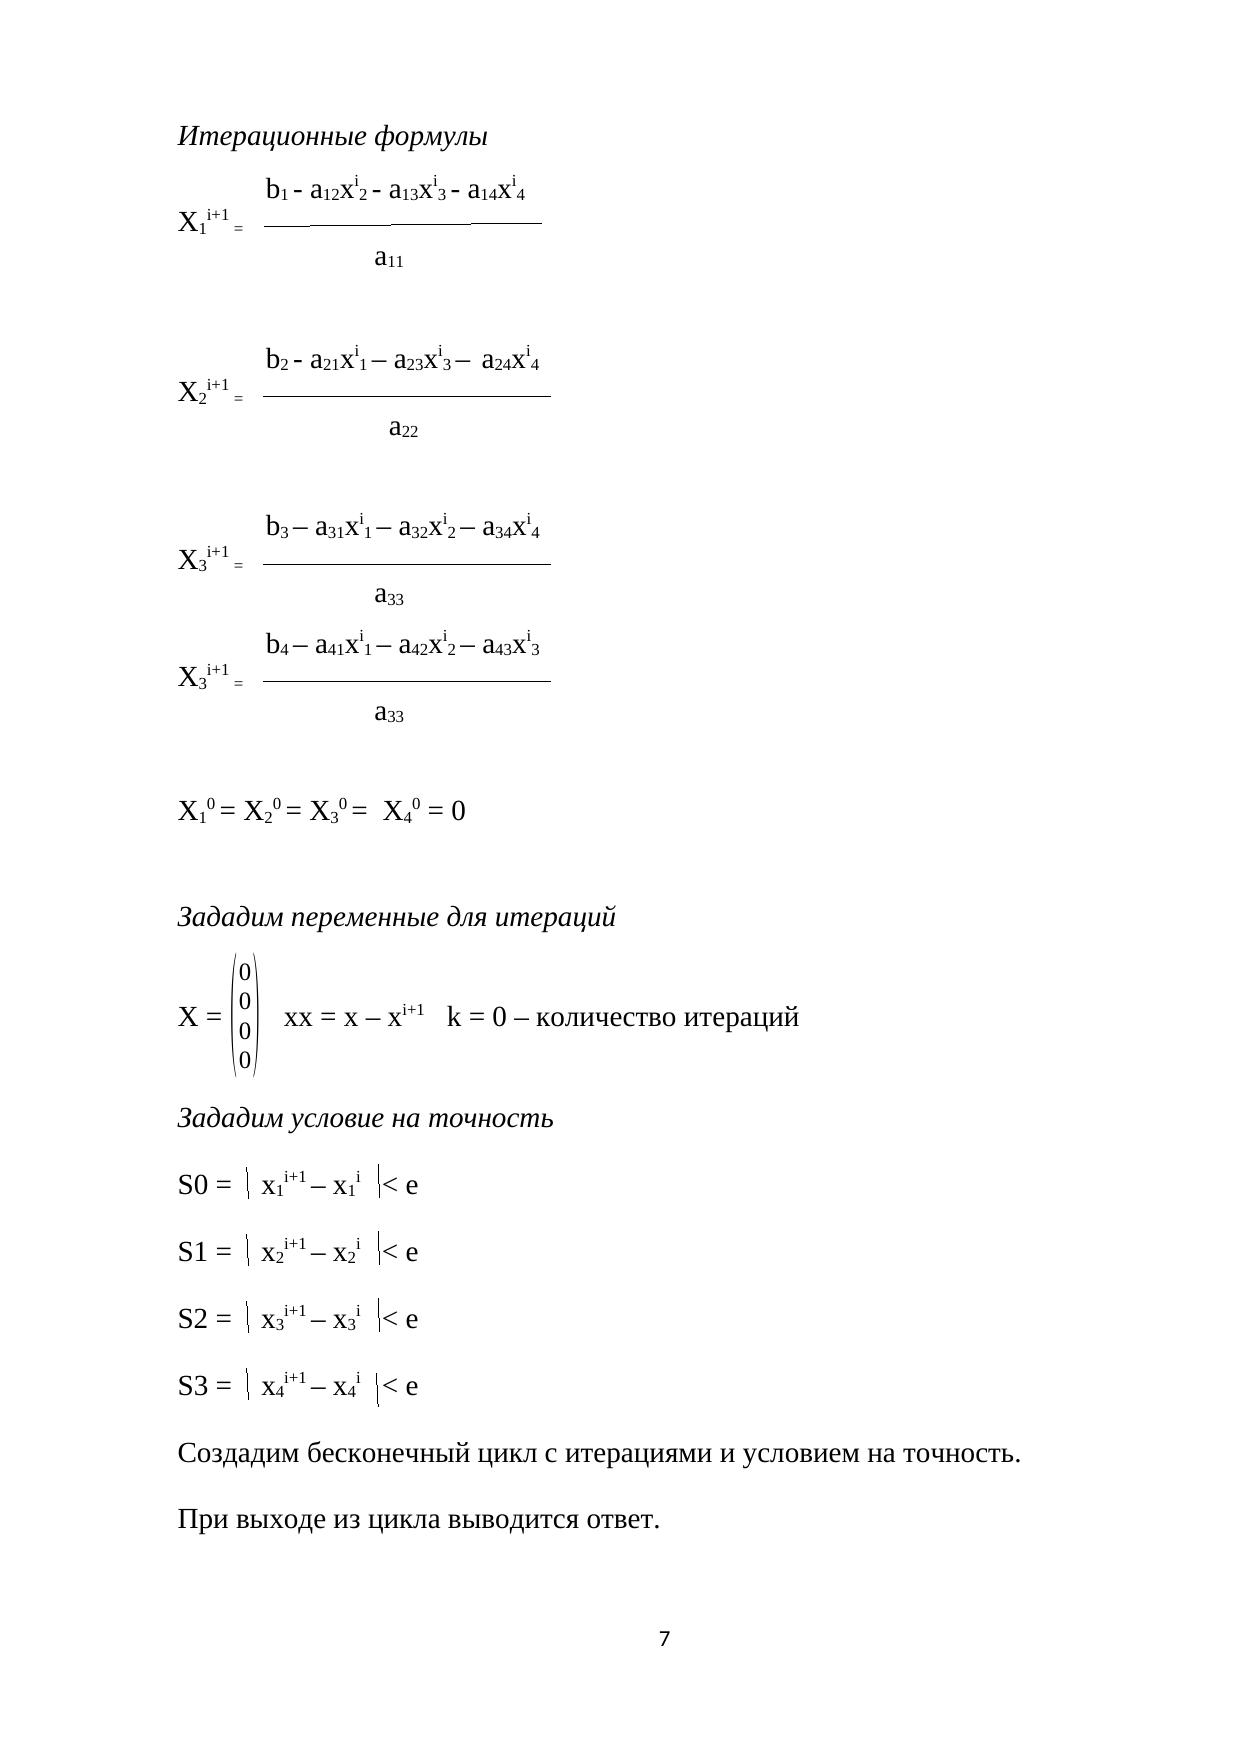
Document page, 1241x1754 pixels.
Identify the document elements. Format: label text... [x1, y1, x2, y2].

text a11 [177, 238, 1152, 272]
text Итерационные формулы [177, 118, 1152, 152]
text Зададим условие на точность [177, 1100, 1152, 1133]
text Х = xx = x – xi+1 k = 0 – количество итераций [177, 952, 1152, 1081]
text b3 – a31xi1 – a32xi2 – a34xi4 [177, 508, 1152, 542]
text X3i+1 = [177, 659, 1152, 693]
text При выходе из цикла выводится ответ. [177, 1502, 1152, 1535]
text b2 - a21xi1 – a23xi3 – a24xi4 [177, 341, 1152, 374]
text X3i+1 = [177, 542, 1152, 576]
text a33 [177, 693, 1152, 726]
text a33 [177, 576, 1152, 609]
text Создадим бесконечный цикл с итерациями и условием на точность. [177, 1435, 1152, 1468]
text X10 = X20 = X30 = X40 = 0 [177, 793, 1152, 827]
text X1i+1 = [177, 204, 1152, 238]
text S3 = x4i+1 – x4i < e [177, 1368, 1152, 1401]
text b1 - a12xi2 - a13xi3 - a14xi4 [177, 171, 1152, 204]
text b4 – a41xi1 – a42xi2 – a43xi3 [177, 626, 1152, 659]
text Зададим переменные для итераций [177, 899, 1152, 932]
text S1 = x2i+1 – x2i < e [177, 1234, 1152, 1267]
text S0 = x1i+1 – x1i < e [177, 1167, 1152, 1200]
text a22 [177, 408, 1152, 442]
text X2i+1 = [177, 374, 1152, 408]
text S2 = x3i+1 – x3i < e [177, 1301, 1152, 1334]
